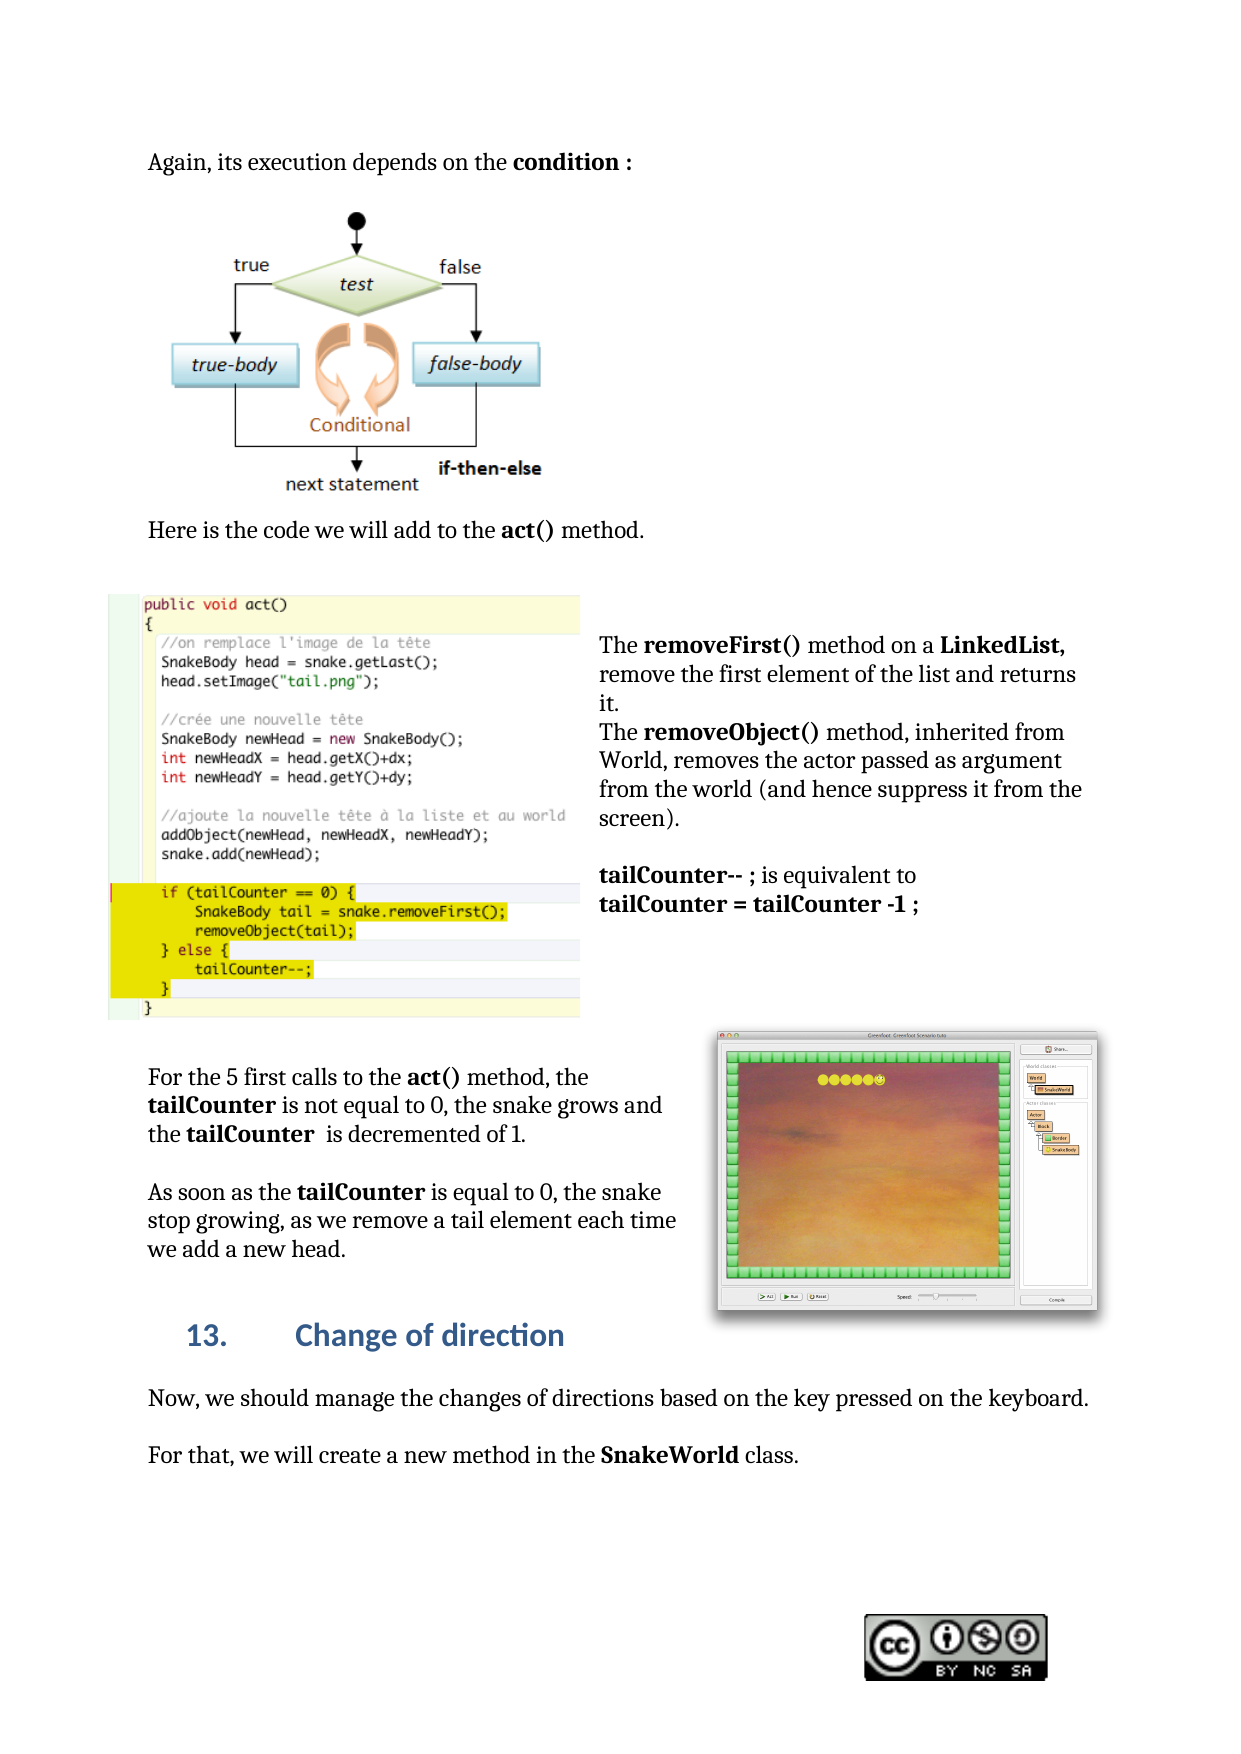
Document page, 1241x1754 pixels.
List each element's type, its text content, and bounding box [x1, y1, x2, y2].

text The removeObject() method, inherited from World, removes the actor passed as argument from the world (and hence suppress it from the screen). [581, 718, 1092, 833]
text For the 5 first calls to the act() method, the tailCounter is not equal to 0, the snake grows and the tailCounter is decremented of 1. [148, 1063, 697, 1149]
picture [147, 205, 584, 517]
text Again, its execution depends on the condition : [148, 148, 1092, 176]
picture [697, 1019, 1117, 1338]
text Now, we should manage the changes of directions based on the key pressed on the keyboard. [148, 1383, 1092, 1412]
text For that, we will create a new method in the SnakeWorld class. [148, 1441, 1092, 1470]
subtitle Change of direction [185, 1314, 1092, 1355]
picture [107, 594, 581, 1020]
text tailCounter-- ; is equivalent to [581, 861, 1092, 890]
text The removeFirst() method on a LinkedList, remove the first element of the list and returns it. [581, 631, 1092, 718]
text Here is the code we will add to the act() method. [148, 516, 1092, 545]
text tailCounter = tailCounter -1 ; [581, 890, 1092, 919]
picture [864, 1614, 1048, 1681]
text As soon as the tailCounter is equal to 0, the snake stop growing, as we remove a tail element each time we add a new head. [148, 1178, 697, 1264]
